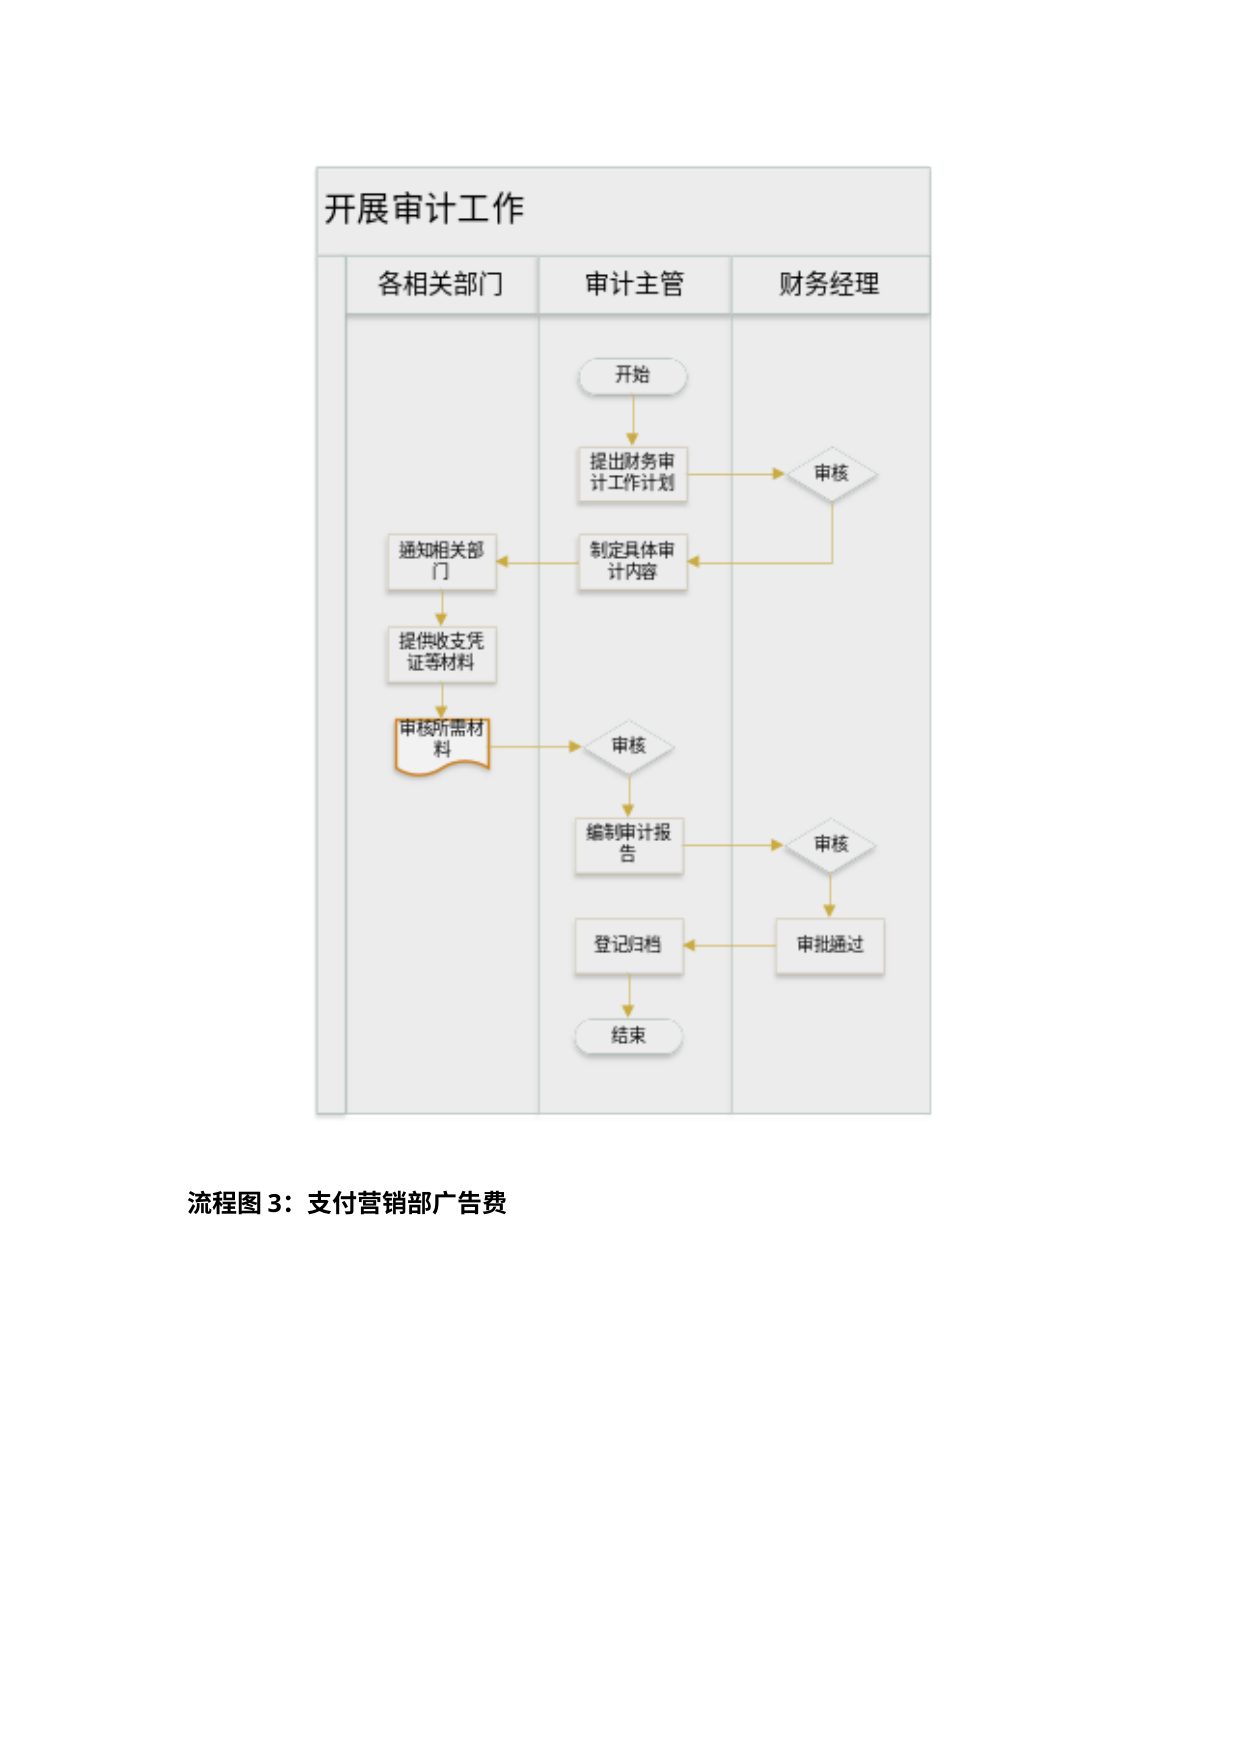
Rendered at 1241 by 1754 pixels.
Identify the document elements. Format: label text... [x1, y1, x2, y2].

text 流程图3：支付营销部广告费 [187, 1169, 1053, 1234]
